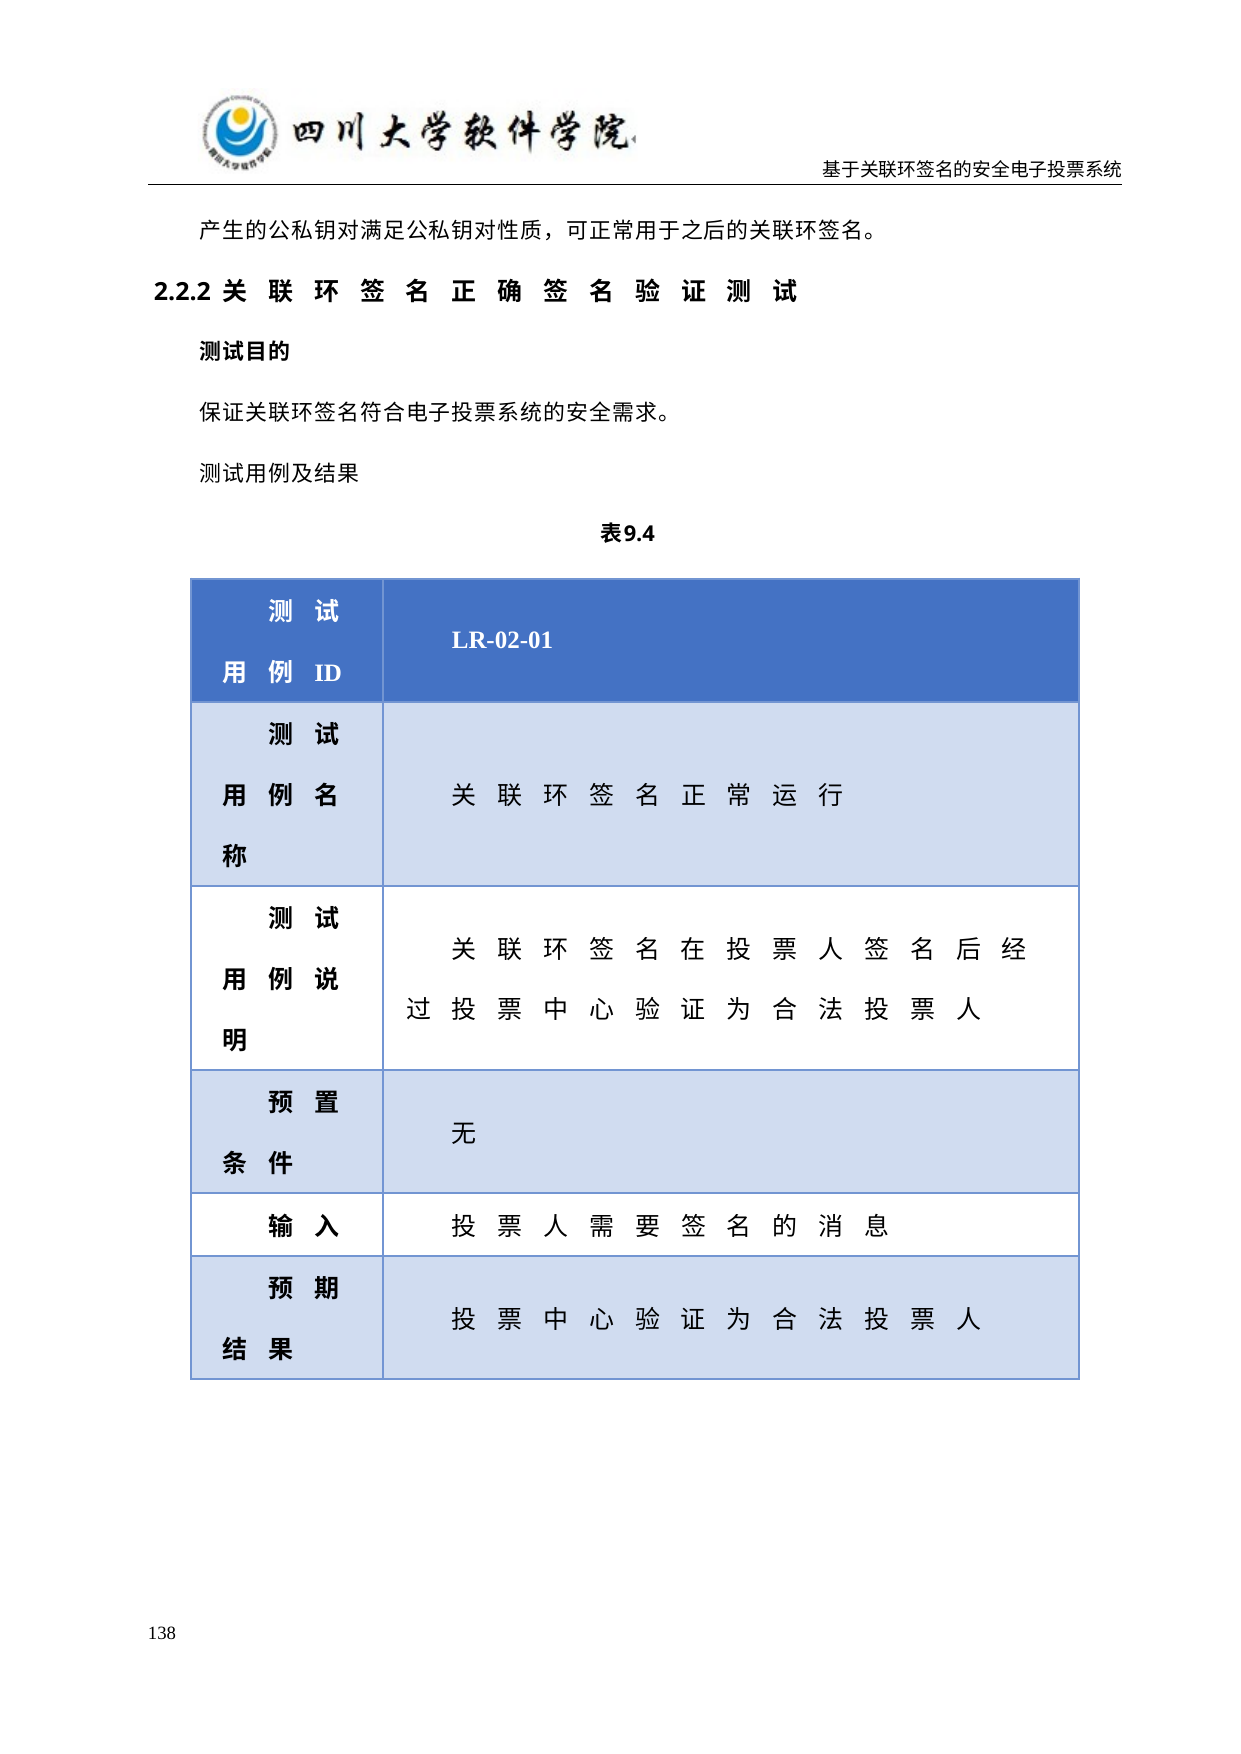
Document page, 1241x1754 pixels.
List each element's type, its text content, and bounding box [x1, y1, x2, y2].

table_cell 测试用例说明 [192, 887, 382, 1069]
table_cell 无 [384, 1071, 1078, 1192]
text 测试目的 [154, 320, 1116, 380]
text 测试用例及结果 [154, 441, 1116, 502]
table_cell 预期结果 [192, 1257, 382, 1378]
table_header 测试用例ID [192, 580, 382, 701]
text 保证关联环签名符合电子投票系统的安全需求。 [154, 380, 1116, 441]
table_cell 关联环签名在投票人签名后经过投票中心验证为合法投票人 [384, 887, 1078, 1069]
table_cell 预置条件 [192, 1071, 382, 1192]
picture [197, 88, 639, 177]
table_header LR-02-01 [384, 580, 1078, 701]
table_cell 输入 [192, 1194, 382, 1255]
text 2.2.2 关联环签名正确签名验证测试 [154, 259, 1116, 320]
text 表9.4 [154, 502, 1116, 562]
table_cell 投票人需要签名的消息 [384, 1194, 1078, 1255]
table_cell 关联环签名正常运行 [384, 703, 1078, 885]
table_cell 测试用例名称 [192, 703, 382, 885]
table_cell 投票中心验证为合法投票人 [384, 1257, 1078, 1378]
text 产生的公私钥对满足公私钥对性质，可正常用于之后的关联环签名。 [154, 198, 1116, 259]
